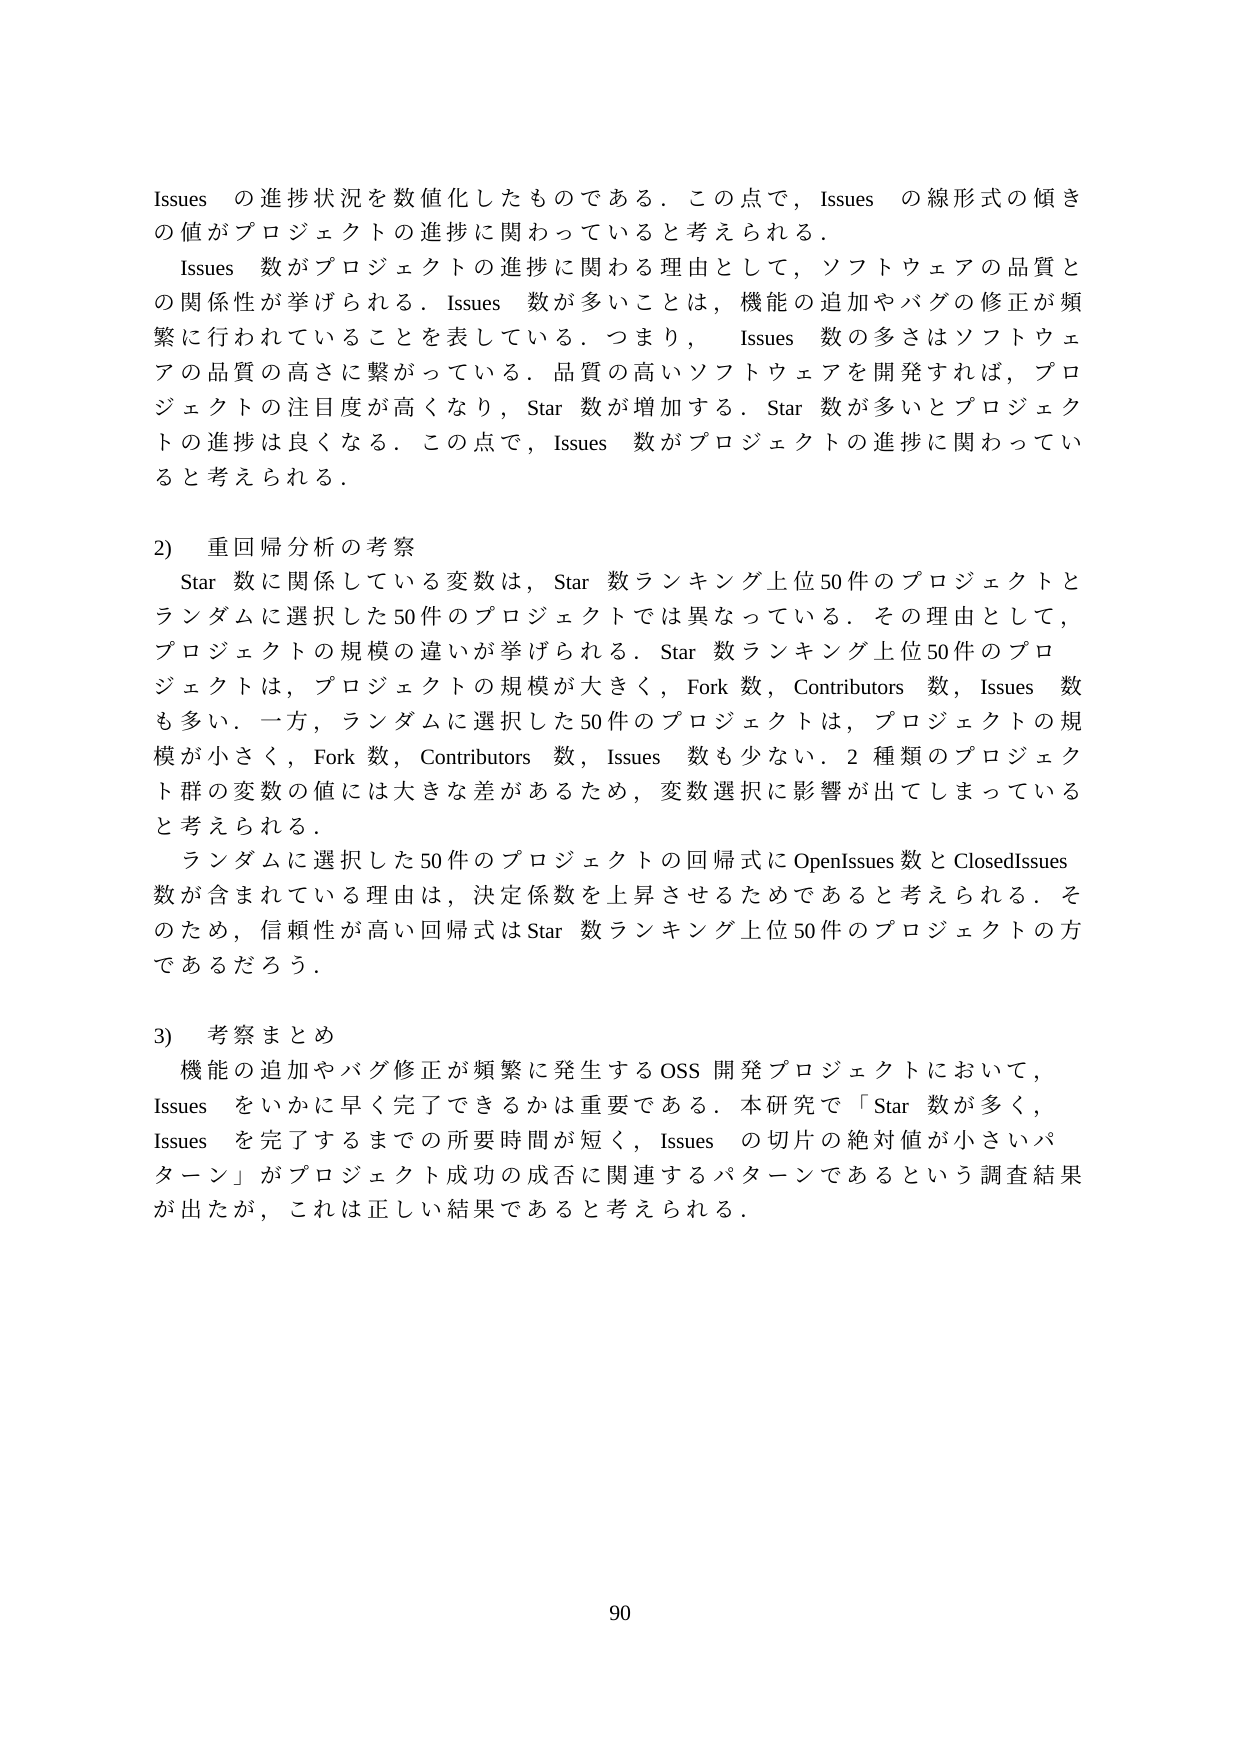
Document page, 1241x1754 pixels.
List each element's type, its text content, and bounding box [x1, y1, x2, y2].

text ランダムに選択した50件のプロジェクトの回帰式にOpenIssues数とClosedIssues数が含まれている理由は，決定係数を上昇させるためであると考えられる．そのため，信頼性が高い回帰式はStar数ランキング上位50件のプロジェクトの方であるだろう． [153, 842, 1087, 982]
text 機能の追加やバグ修正が頻繁に発生するOSS開発プロジェクトにおいて，Issuesをいかに早く完了できるかは重要である．本研究で「Star数が多く，Issuesを完了するまでの所要時間が短く，Issuesの切片の絶対値が小さいパターン」がプロジェクト成功の成否に関連するパターンであるという調査結果が出たが，これは正しい結果であると考えられる． [153, 1051, 1087, 1226]
text Star数に関係している変数は，Star数ランキング上位50件のプロジェクトとランダムに選択した50件のプロジェクトでは異なっている．その理由として，プロジェクトの規模の違いが挙げられる．Star数ランキング上位50件のプロジェクトは，プロジェクトの規模が大きく，Fork数，Contributors数，Issues数も多い．一方，ランダムに選択した50件のプロジェクトは，プロジェクトの規模が小さく，Fork数，Contributors数，Issues数も少ない．2種類のプロジェクト群の変数の値には大きな差があるため，変数選択に影響が出てしまっていると考えられる． [153, 563, 1087, 842]
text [153, 179, 1087, 249]
list 重回帰分析の考察 [153, 528, 1087, 563]
list 考察まとめ [153, 1017, 1087, 1051]
text Issues数がプロジェクトの進捗に関わる理由として，ソフトウェアの品質との関係性が挙げられる．Issues数が多いことは，機能の追加やバグの修正が頻繁に行われていることを表している．つまり， Issues数の多さはソフトウェアの品質の高さに繋がっている．品質の高いソフトウェアを開発すれば，プロジェクトの注目度が高くなり，Star数が増加する．Star数が多いとプロジェクトの進捗は良くなる．この点で，Issues数がプロジェクトの進捗に関わっていると考えられる． [153, 249, 1087, 493]
